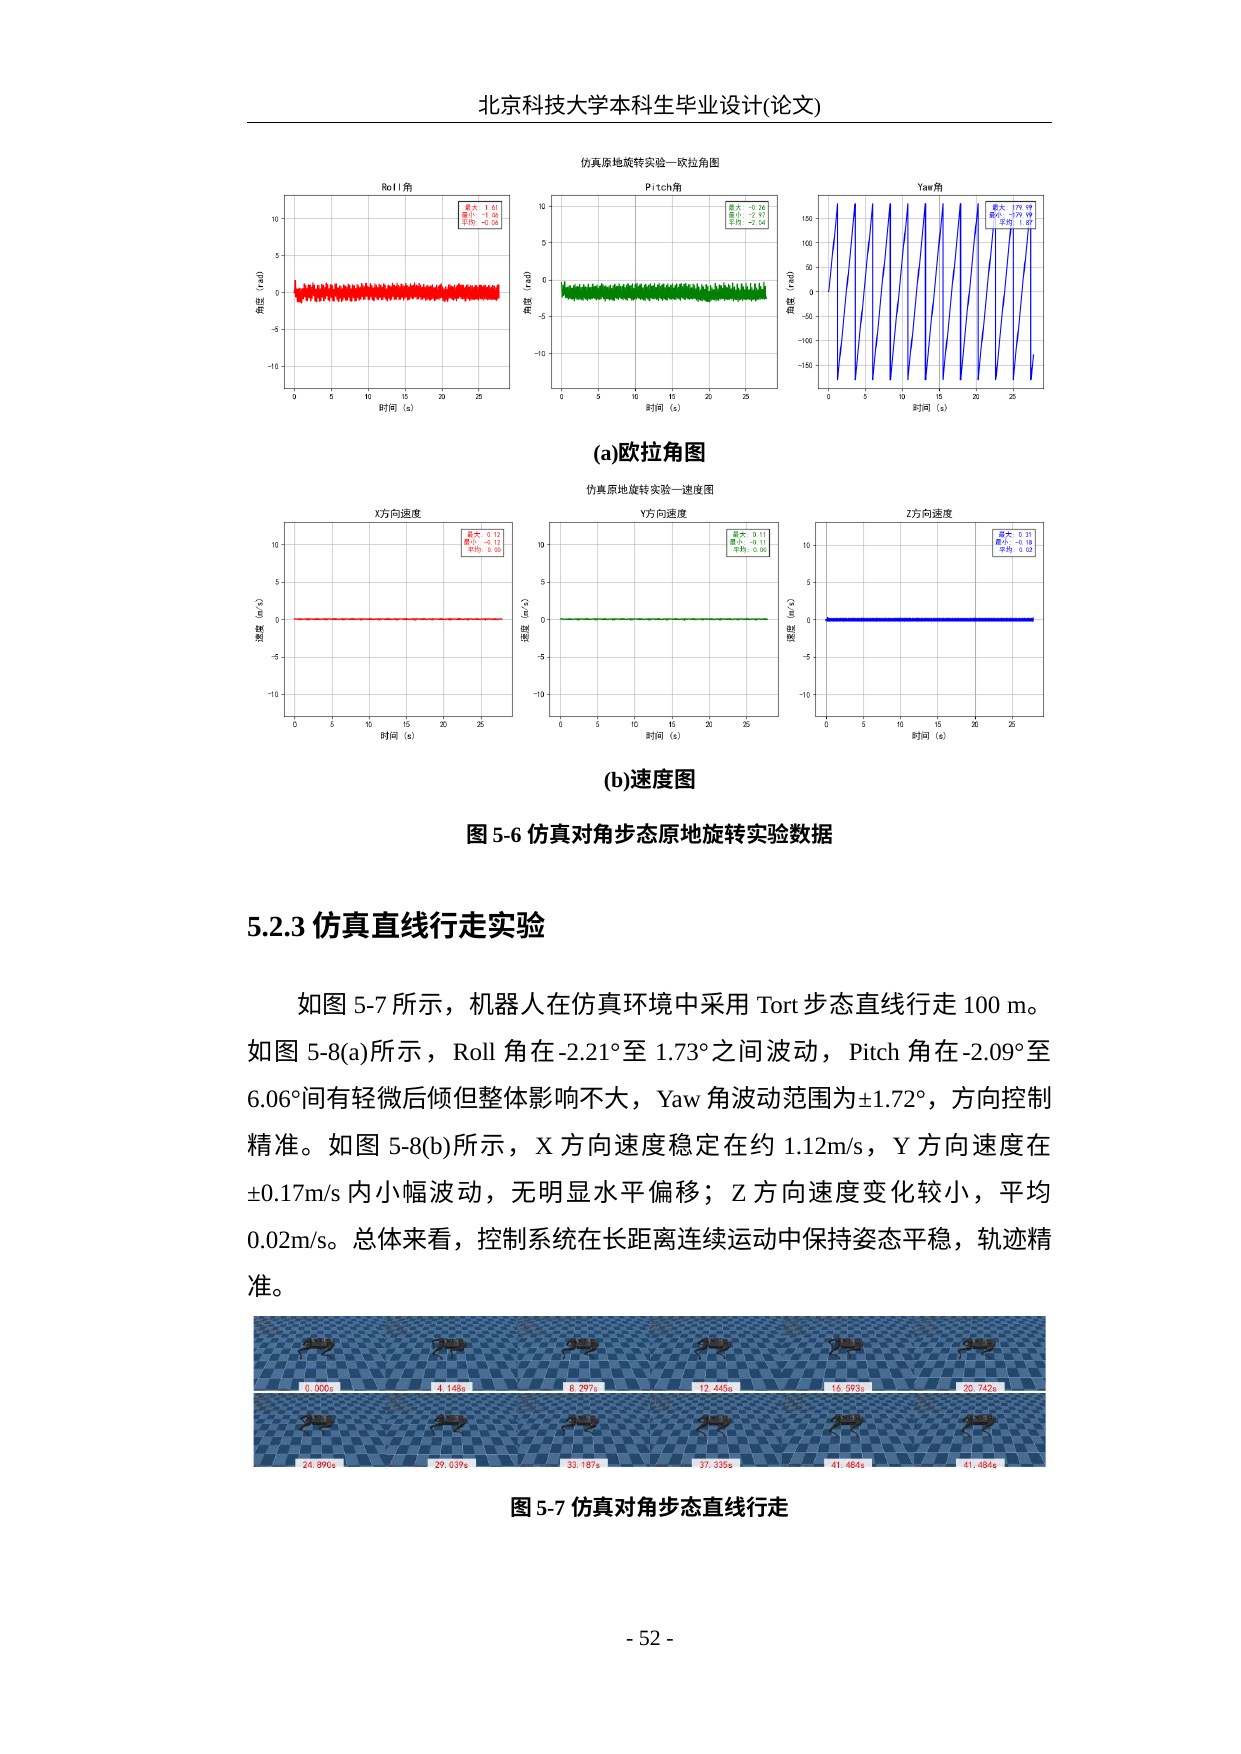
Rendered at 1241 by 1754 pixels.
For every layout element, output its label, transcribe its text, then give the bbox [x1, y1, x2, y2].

text 图5-7 仿真对角步态直线行走 [247, 1490, 1052, 1522]
picture [246, 152, 1053, 421]
table_header [236, 150, 1064, 432]
table_cell [236, 477, 1064, 759]
text 如图5-7所示，机器人在仿真环境中采用Tort步态直线行走100 m。如图5-8(a)所示，Roll角在-2.21°至1.73°之间波动，Pitch角在-2.09°至6.06°间有轻微后倾但整体影响不大，Yaw角波动范围为±1.72°，方向控制精准。如图5-8(b)所示，X方向速度稳定在约1.12m/s，Y方向速度在±0.17m/s内小幅波动，无明显水平偏移；Z方向速度变化较小，平均0.02m/s。总体来看，控制系统在长距离连续运动中保持姿态平稳，轨迹精准。 [247, 984, 1052, 1303]
text 图5-6 仿真对角步态原地旋转实验数据 [247, 817, 1052, 849]
table_cell (b)速度图 [236, 759, 1064, 804]
picture [253, 1316, 1046, 1469]
picture [246, 479, 1053, 749]
text 仿真直线行走实验 [247, 902, 1052, 944]
table_cell (a)欧拉角图 [236, 432, 1064, 477]
